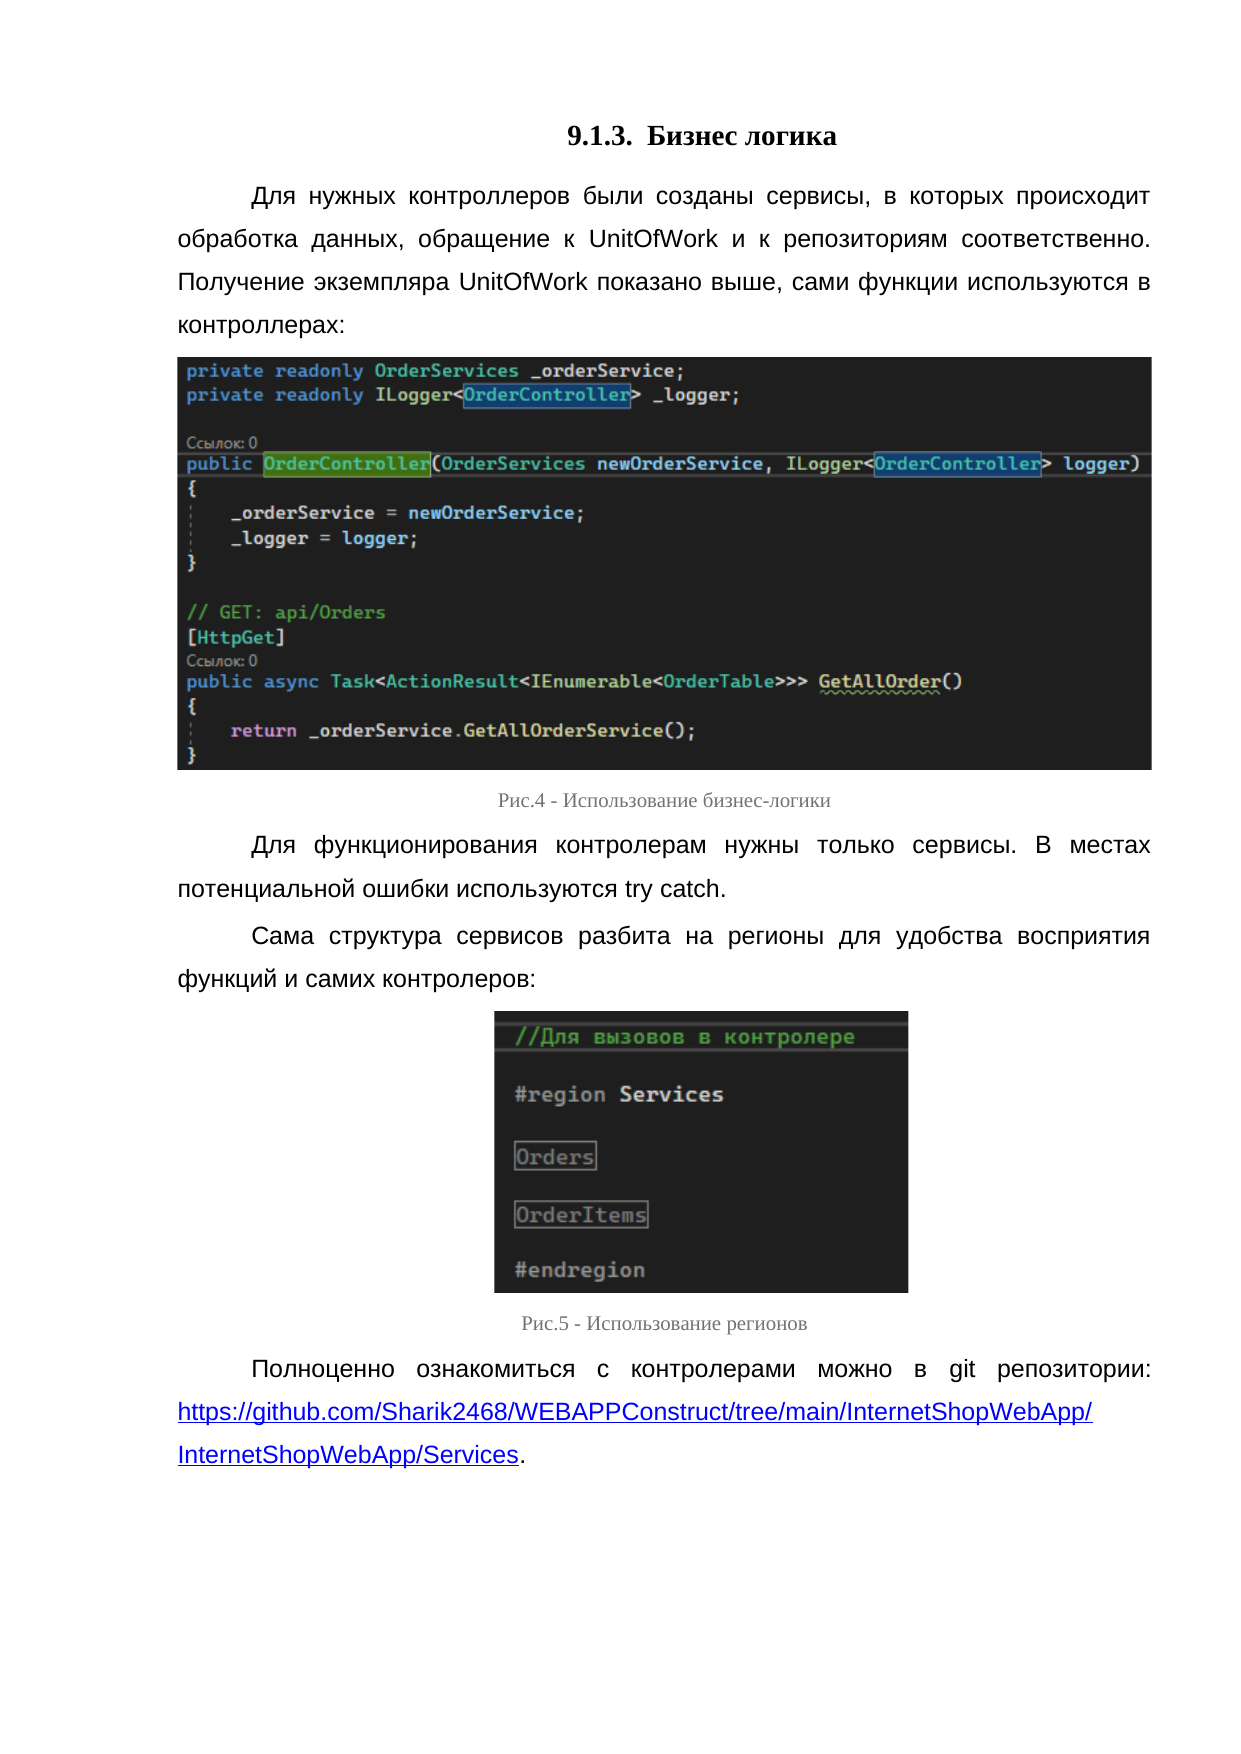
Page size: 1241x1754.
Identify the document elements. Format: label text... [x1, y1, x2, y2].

picture [177, 357, 1152, 770]
text Для нужных контроллеров были созданы сервисы, в которых происходит обработка данных, обращение к UnitOfWork и к репозиториям соответственно. Получение экземпляра UnitOfWork показано выше, сами функции используются в контроллерах: [177, 181, 1152, 339]
picture [494, 1011, 909, 1293]
list Бизнес логика [252, 118, 1152, 152]
text Рис.4 - Использование бизнес-логики [177, 788, 1152, 812]
text Рис.5 - Использование регионов [177, 1311, 1152, 1335]
text Полноценно ознакомиться с контролерами можно в git репозитории: https://github.com/Sharik2468/WEBAPPConstruct/tree/main/InternetShopWebApp/InternetShopWebApp/Services. [177, 1354, 1152, 1469]
text Для функционирования контролерам нужны только сервисы. В местах потенциальной ошибки используются try catch. [177, 831, 1152, 902]
text Сама структура сервисов разбита на регионы для удобства восприятия функций и самих контролеров: [177, 921, 1152, 993]
